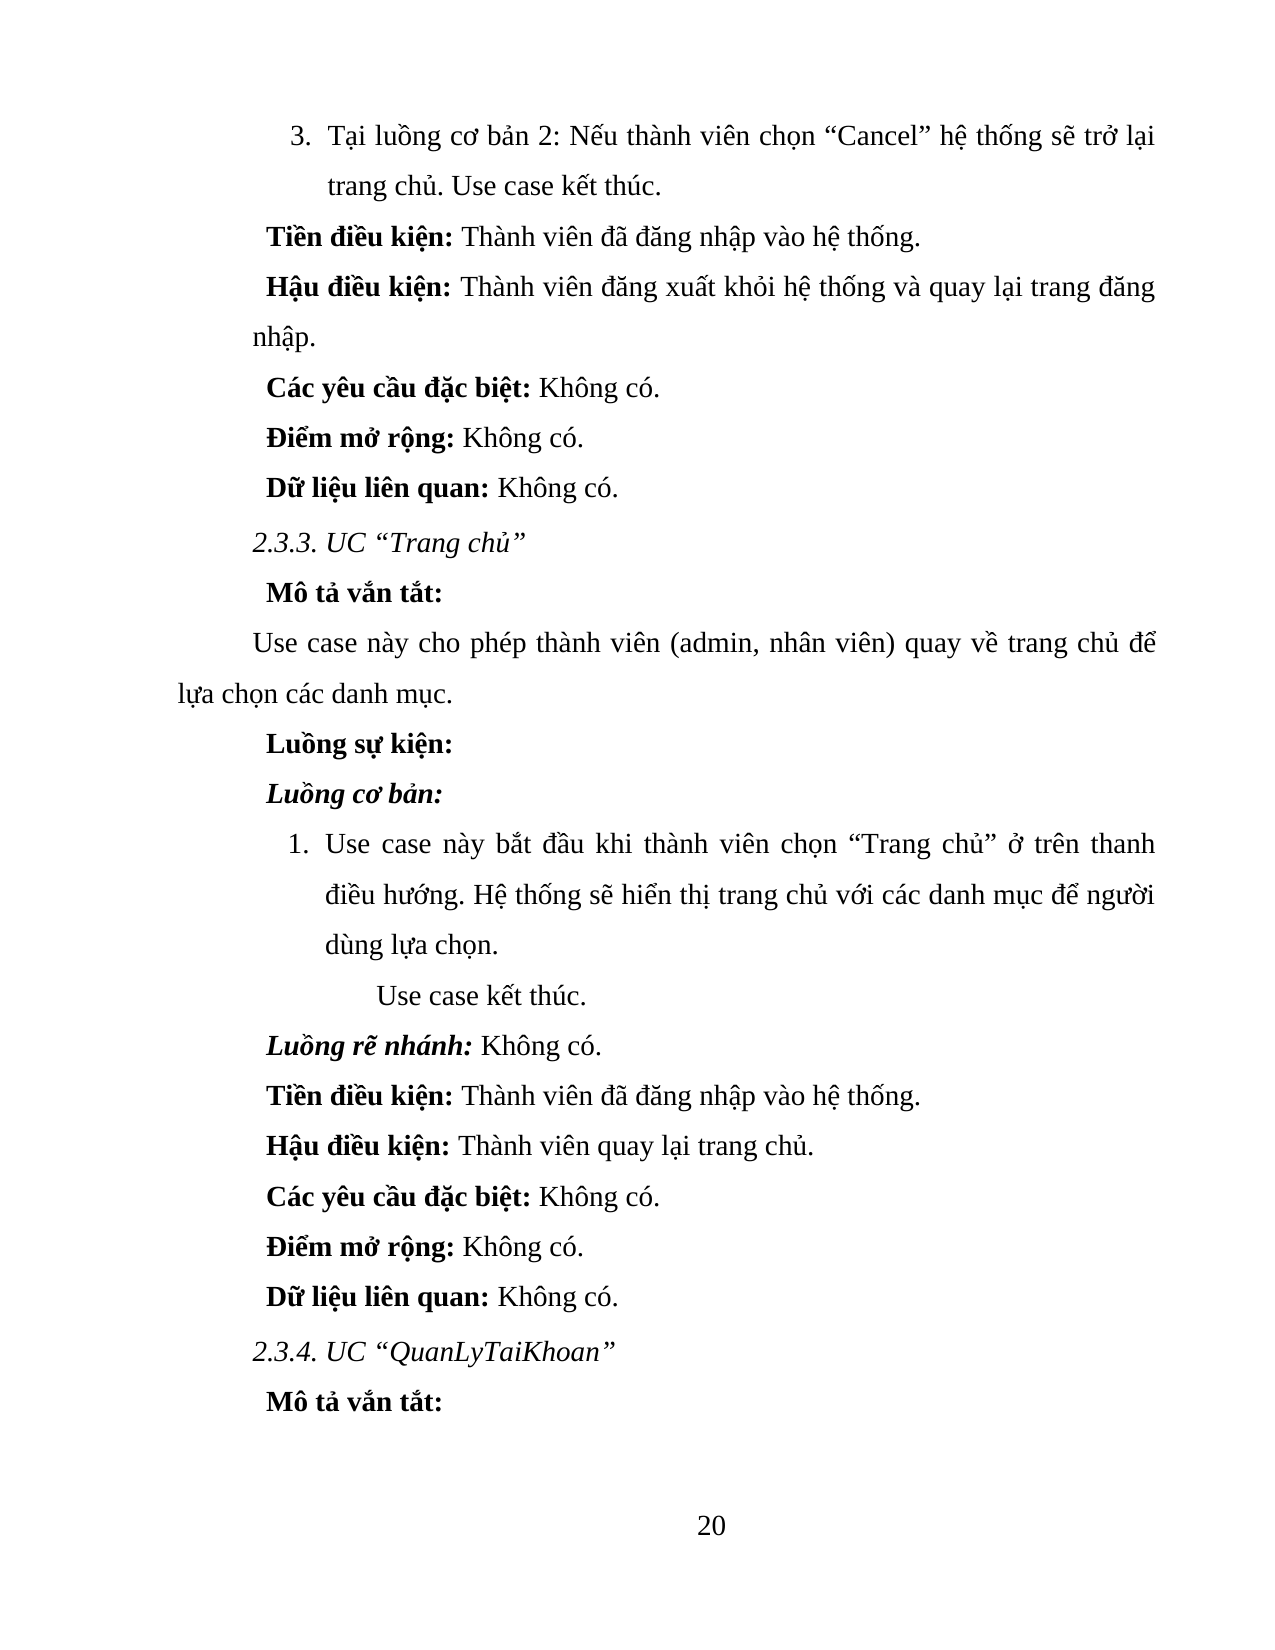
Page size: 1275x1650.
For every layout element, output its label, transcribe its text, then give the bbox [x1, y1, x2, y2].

list Tại luồng cơ bản 2: Nếu thành viên chọn “Cancel” hệ thống sẽ trở lại trang chủ. Use case kết thúc. [290, 118, 1157, 202]
subtitle UC “Trang chủ” [252, 525, 1157, 558]
subtitle UC “QuanLyTaiKhoan” [252, 1334, 1157, 1367]
text Hậu điều kiện: Thành viên quay lại trang chủ. [177, 1128, 1157, 1162]
list Use case này bắt đầu khi thành viên chọn “Trang chủ” ở trên thanh điều hướng. Hệ thống sẽ hiển thị trang chủ với các danh mục để người dùng lựa chọn. [287, 827, 1157, 961]
text Use case kết thúc. [287, 978, 1157, 1011]
text Luồng sự kiện: [177, 726, 1157, 759]
text Luồng rẽ nhánh: Không có. [177, 1028, 1157, 1061]
text Tiền điều kiện: Thành viên đã đăng nhập vào hệ thống. [177, 219, 1157, 252]
text Tiền điều kiện: Thành viên đã đăng nhập vào hệ thống. [177, 1078, 1157, 1112]
text Luồng cơ bản: [177, 776, 1157, 810]
text Hậu điều kiện: Thành viên đăng xuất khỏi hệ thống và quay lại trang đăng nhập. [252, 269, 1157, 353]
text Use case này cho phép thành viên (admin, nhân viên) quay về trang chủ để lựa chọn các danh mục. [177, 625, 1157, 709]
text Các yêu cầu đặc biệt: Không có. [177, 1179, 1157, 1212]
text Mô tả vắn tắt: [177, 575, 1157, 609]
text Dữ liệu liên quan: Không có. [177, 470, 1157, 504]
text Dữ liệu liên quan: Không có. [177, 1279, 1157, 1313]
text Điểm mở rộng: Không có. [177, 1229, 1157, 1263]
text Mô tả vắn tắt: [177, 1384, 1157, 1418]
text Điểm mở rộng: Không có. [177, 420, 1157, 453]
text Các yêu cầu đặc biệt: Không có. [177, 370, 1157, 403]
